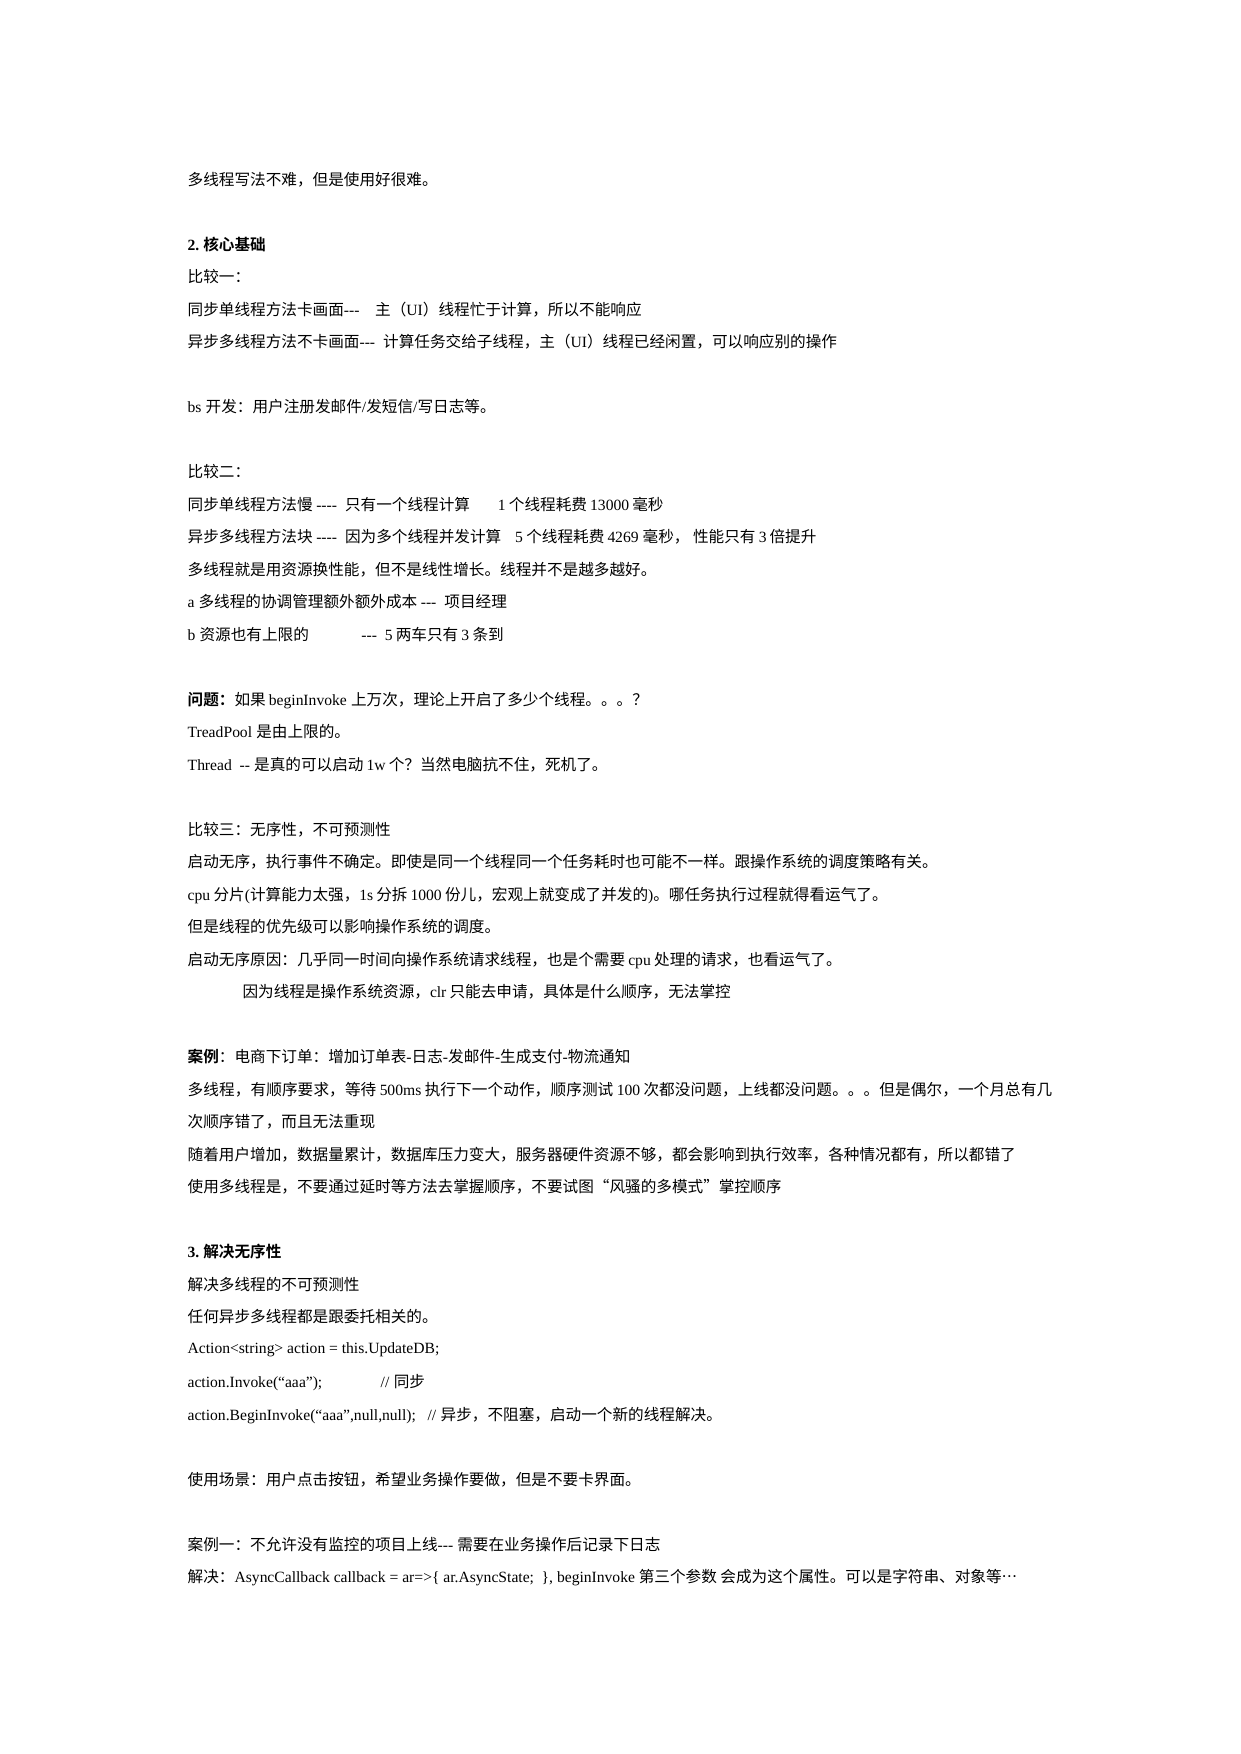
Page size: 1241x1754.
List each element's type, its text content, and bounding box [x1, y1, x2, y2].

text 案例一：不允许没有监控的项目上线--- 需要在业务操作后记录下日志 [187, 1527, 1053, 1559]
text 使用场景：用户点击按钮，希望业务操作要做，但是不要卡界面。 [187, 1462, 1053, 1494]
text 比较二： [187, 454, 1053, 487]
text 3. 解决无序性 [187, 1234, 1053, 1267]
text 2. 核心基础 [187, 227, 1053, 259]
text 随着用户增加，数据量累计，数据库压力变大，服务器硬件资源不够，都会影响到执行效率，各种情况都有，所以都错了 [187, 1137, 1053, 1169]
text 多线程写法不难，但是使用好很难。 [187, 162, 1053, 194]
text 多线程就是用资源换性能，但不是线性增长。线程并不是越多越好。 [187, 552, 1053, 584]
text 解决：AsyncCallback callback = ar=>{ ar.AsyncState; }, beginInvoke第三个参数 会成为这个属性。可以是字符串、对象等… [187, 1559, 1053, 1592]
text 案例：电商下订单：增加订单表-日志-发邮件-生成支付-物流通知 [187, 1039, 1053, 1072]
text TreadPool 是由上限的。 [187, 714, 1053, 747]
text 问题：如果beginInvoke 上万次，理论上开启了多少个线程。。。？ [187, 682, 1053, 714]
text 同步单线程方法慢 ---- 只有一个线程计算 1个线程耗费13000毫秒 [187, 487, 1053, 519]
text action.Invoke(“aaa”); // 同步 [187, 1364, 1053, 1397]
text 使用多线程是，不要通过延时等方法去掌握顺序，不要试图“风骚的多模式”掌控顺序 [187, 1169, 1053, 1202]
text cpu分片(计算能力太强，1s分拆1000份儿，宏观上就变成了并发的)。哪任务执行过程就得看运气了。 [187, 877, 1053, 909]
text 同步单线程方法卡画面--- 主（UI）线程忙于计算，所以不能响应 [187, 292, 1053, 324]
text 解决多线程的不可预测性 [187, 1267, 1053, 1299]
text action.BeginInvoke(“aaa”,null,null); // 异步，不阻塞，启动一个新的线程解决。 [187, 1397, 1053, 1429]
text 但是线程的优先级可以影响操作系统的调度。 [187, 909, 1053, 942]
text 多线程，有顺序要求，等待500ms执行下一个动作，顺序测试100次都没问题，上线都没问题。。。但是偶尔，一个月总有几次顺序错了，而且无法重现 [187, 1072, 1053, 1137]
text 异步多线程方法块 ---- 因为多个线程并发计算 5个线程耗费4269 毫秒， 性能只有3倍提升 [187, 519, 1053, 552]
text 异步多线程方法不卡画面--- 计算任务交给子线程，主（UI）线程已经闲置，可以响应别的操作 [187, 324, 1053, 357]
text 比较三：无序性，不可预测性 [187, 812, 1053, 844]
text 启动无序，执行事件不确定。即使是同一个线程同一个任务耗时也可能不一样。跟操作系统的调度策略有关。 [187, 844, 1053, 877]
text bs 开发：用户注册发邮件/发短信/写日志等。 [187, 389, 1053, 422]
text a 多线程的协调管理额外额外成本 --- 项目经理 [187, 584, 1053, 617]
text 启动无序原因：几乎同一时间向操作系统请求线程，也是个需要cpu处理的请求，也看运气了。 [187, 942, 1053, 974]
text 比较一： [187, 259, 1053, 292]
text Action<string> action = this.UpdateDB; [187, 1332, 1053, 1364]
text 任何异步多线程都是跟委托相关的。 [187, 1299, 1053, 1332]
text Thread -- 是真的可以启动1w个？当然电脑抗不住，死机了。 [187, 747, 1053, 779]
text 因为线程是操作系统资源，clr只能去申请，具体是什么顺序，无法掌控 [187, 974, 1053, 1007]
text b 资源也有上限的 --- 5两车只有3条到 [187, 617, 1053, 649]
